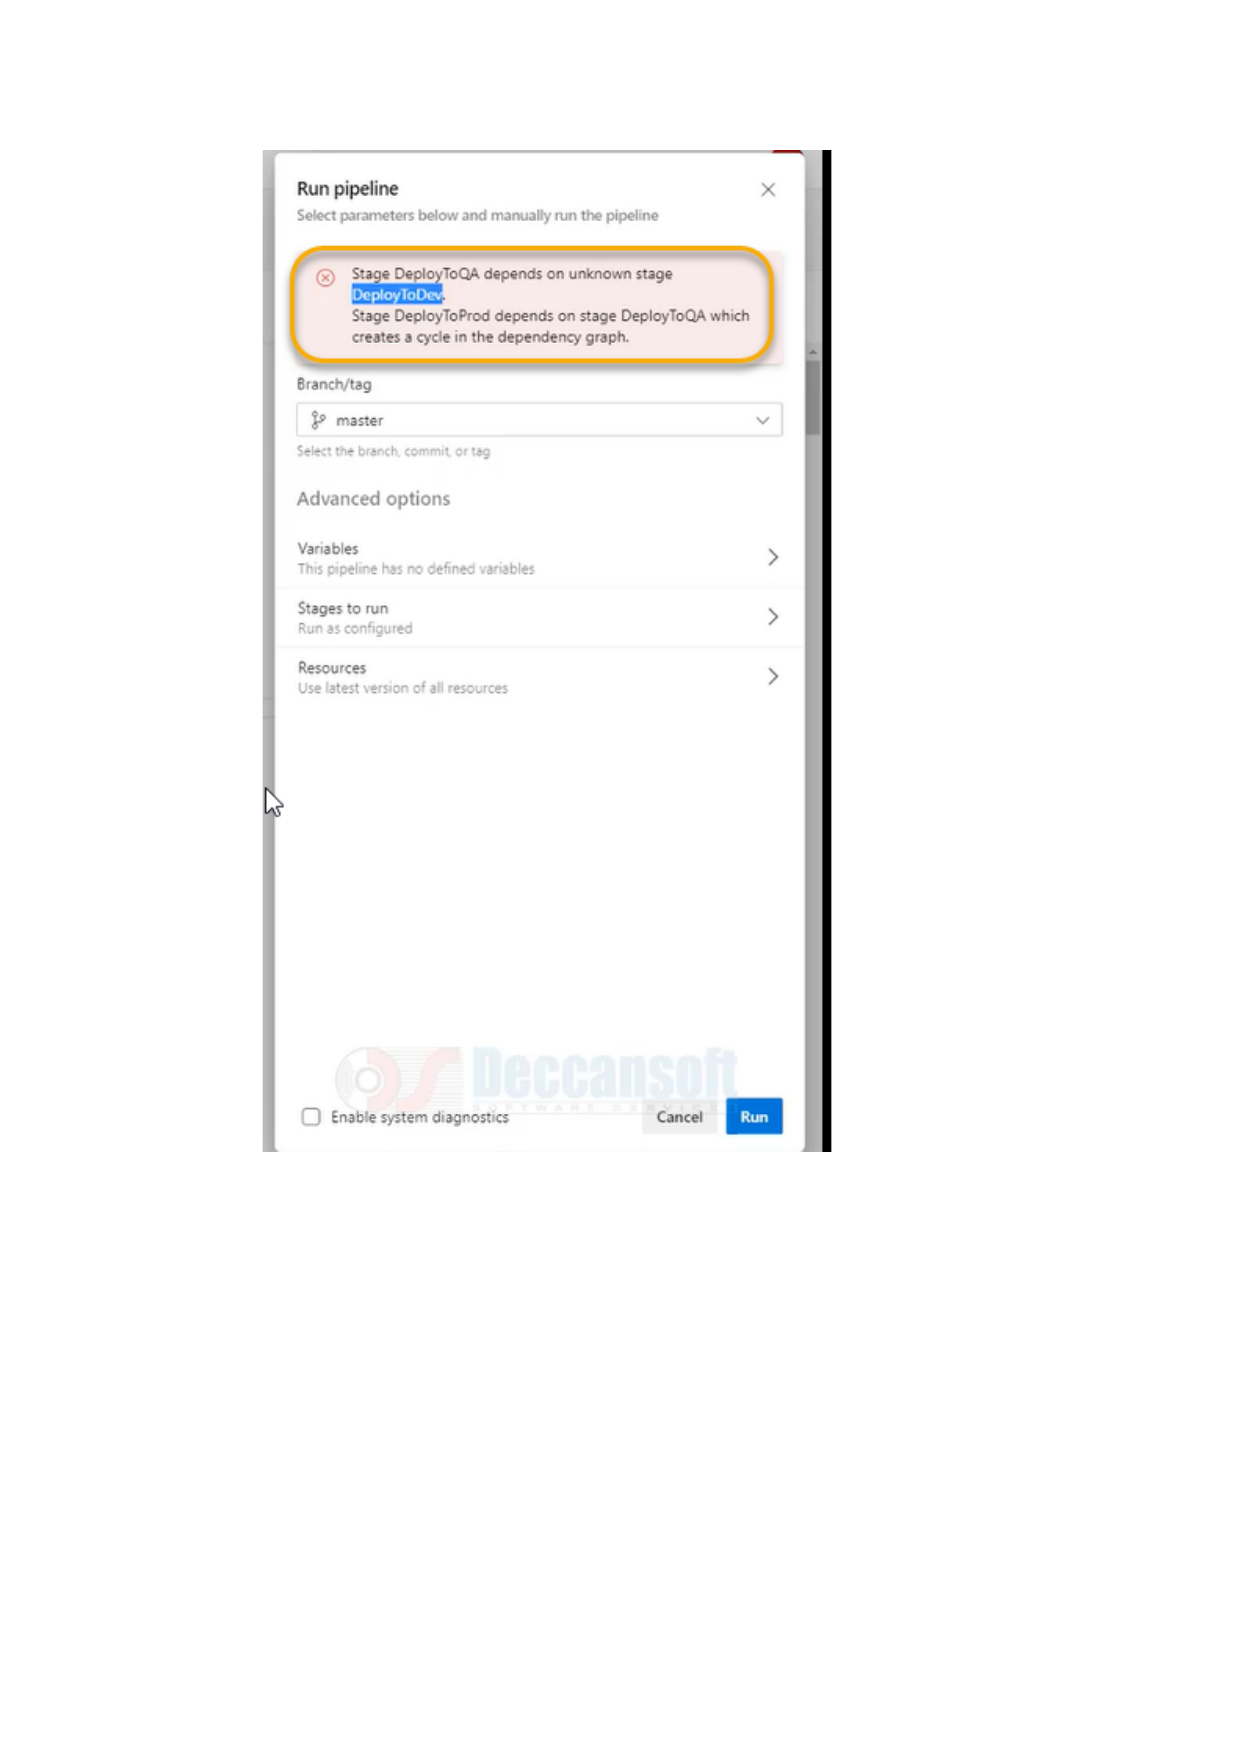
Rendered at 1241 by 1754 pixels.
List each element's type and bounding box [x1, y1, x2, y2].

picture [262, 150, 832, 1152]
